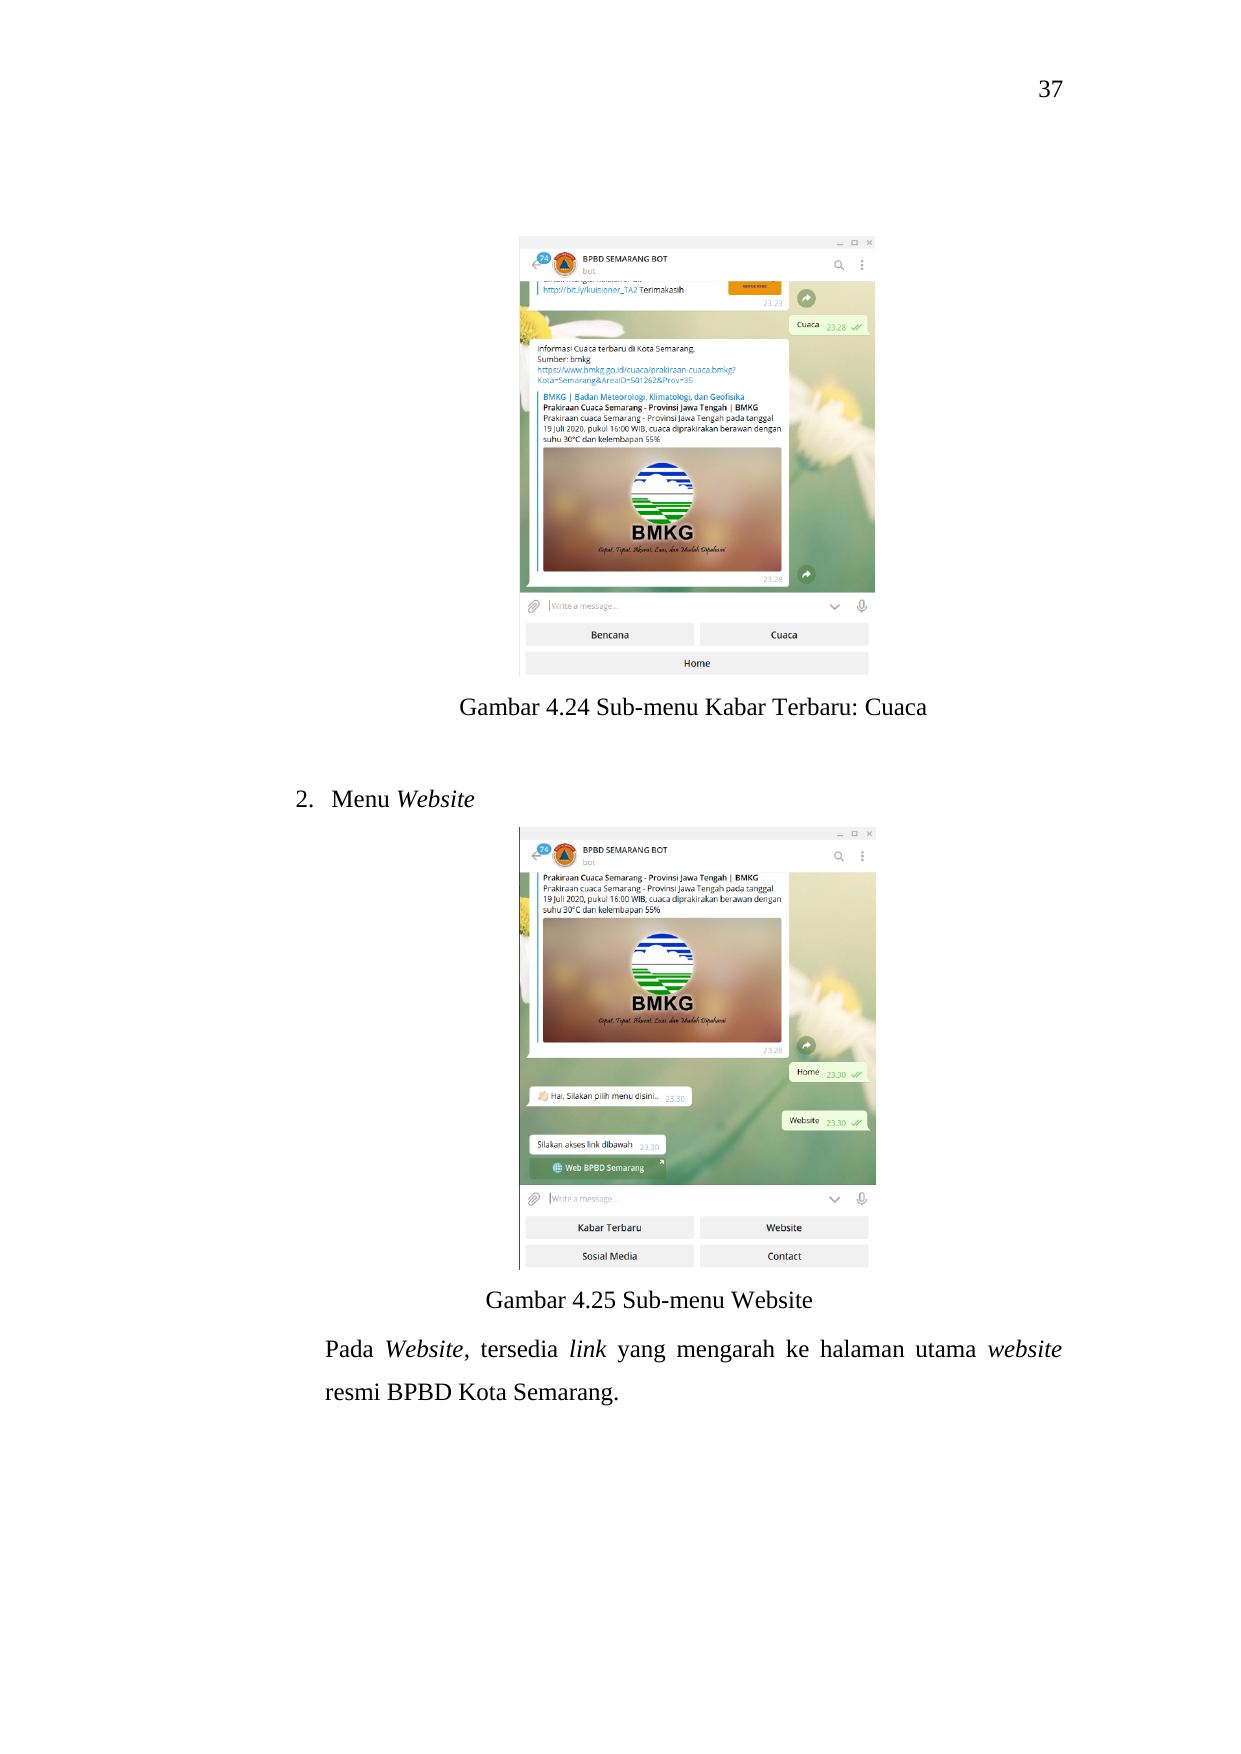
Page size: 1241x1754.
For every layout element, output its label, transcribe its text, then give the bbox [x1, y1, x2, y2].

picture [519, 827, 876, 1270]
list Pada Website, tersedia link yang mengarah ke halaman utama website resmi BPBD Kota Semarang. [325, 1334, 1062, 1406]
picture [519, 236, 875, 677]
list Menu Website [295, 784, 1062, 813]
